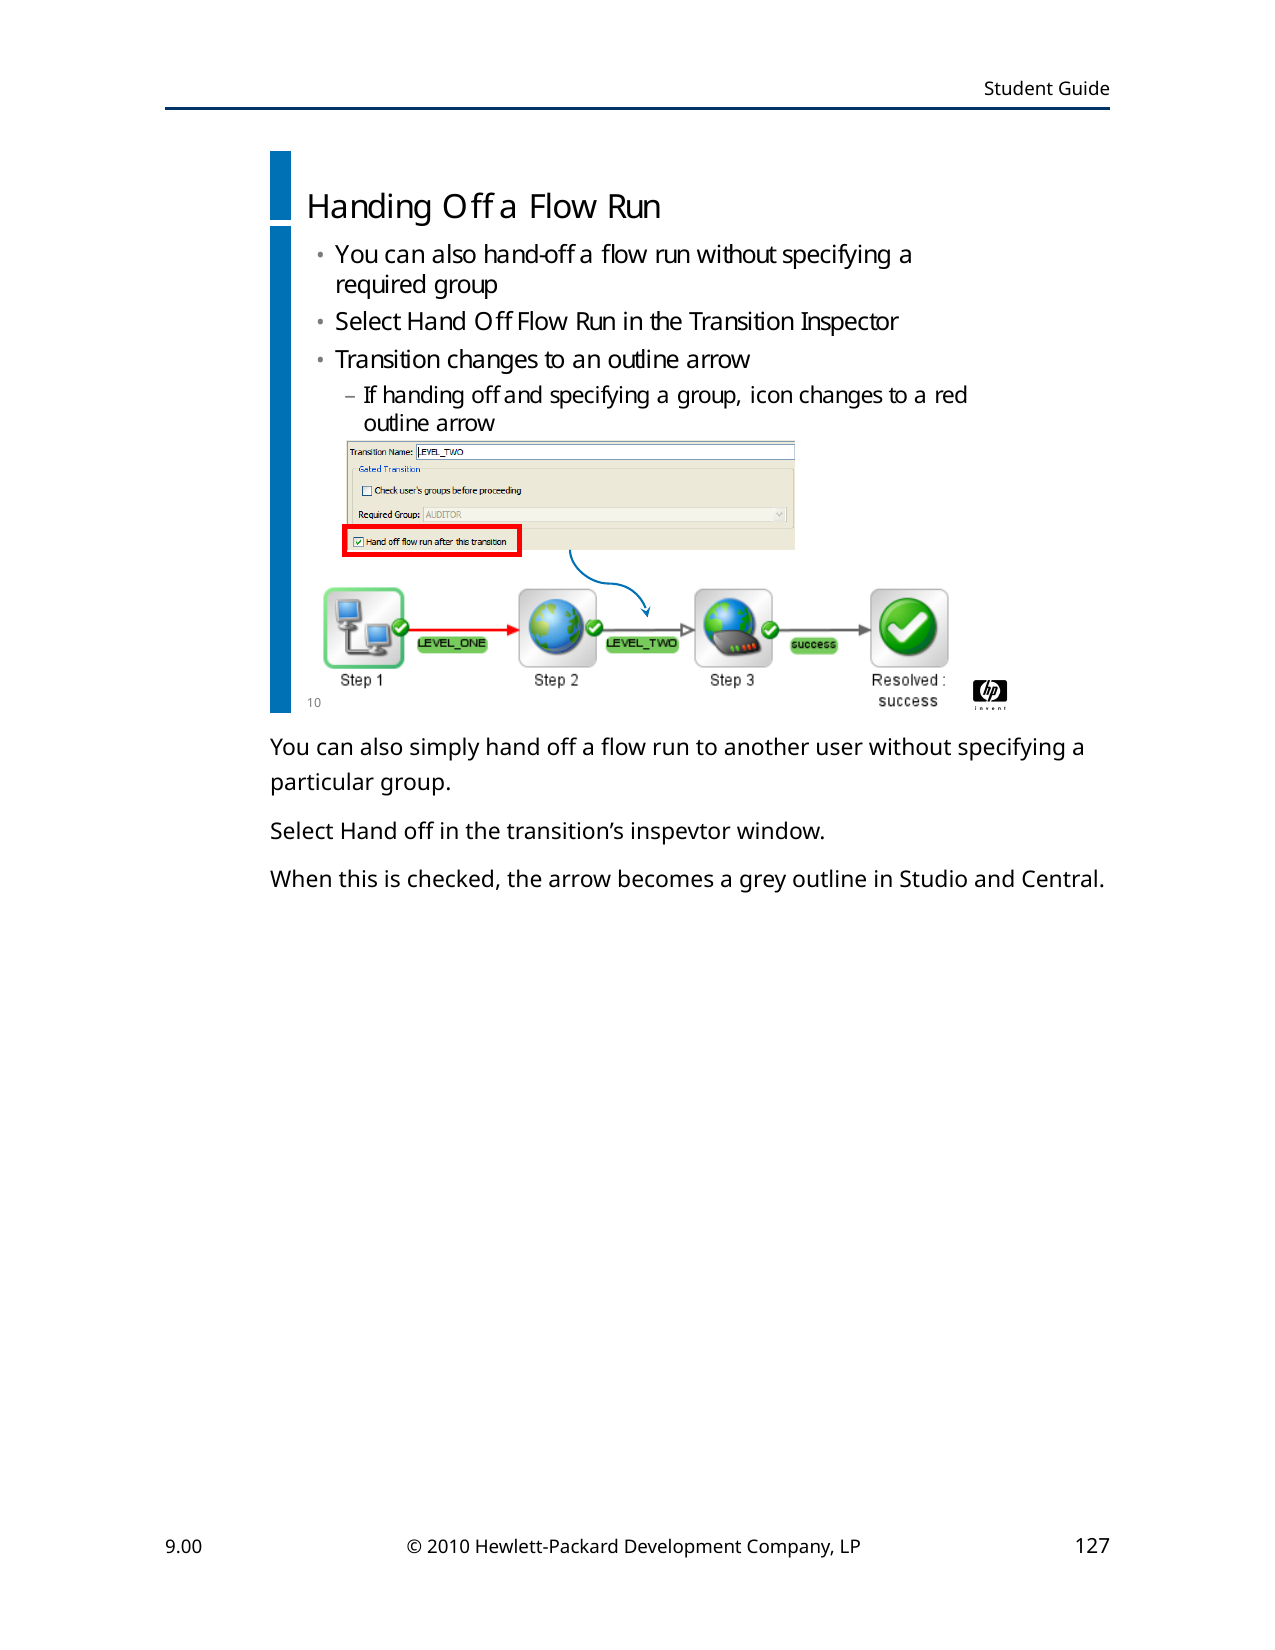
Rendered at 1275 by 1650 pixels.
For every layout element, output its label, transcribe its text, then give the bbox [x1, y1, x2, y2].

text Select Hand off in the transition’s inspevtor window. [270, 815, 1110, 846]
text When this is checked, the arrow becomes a grey outline in Studio and Central. [270, 863, 1110, 894]
text You can also simply hand off a flow run to another user without specifying a particular group. [270, 730, 1110, 798]
